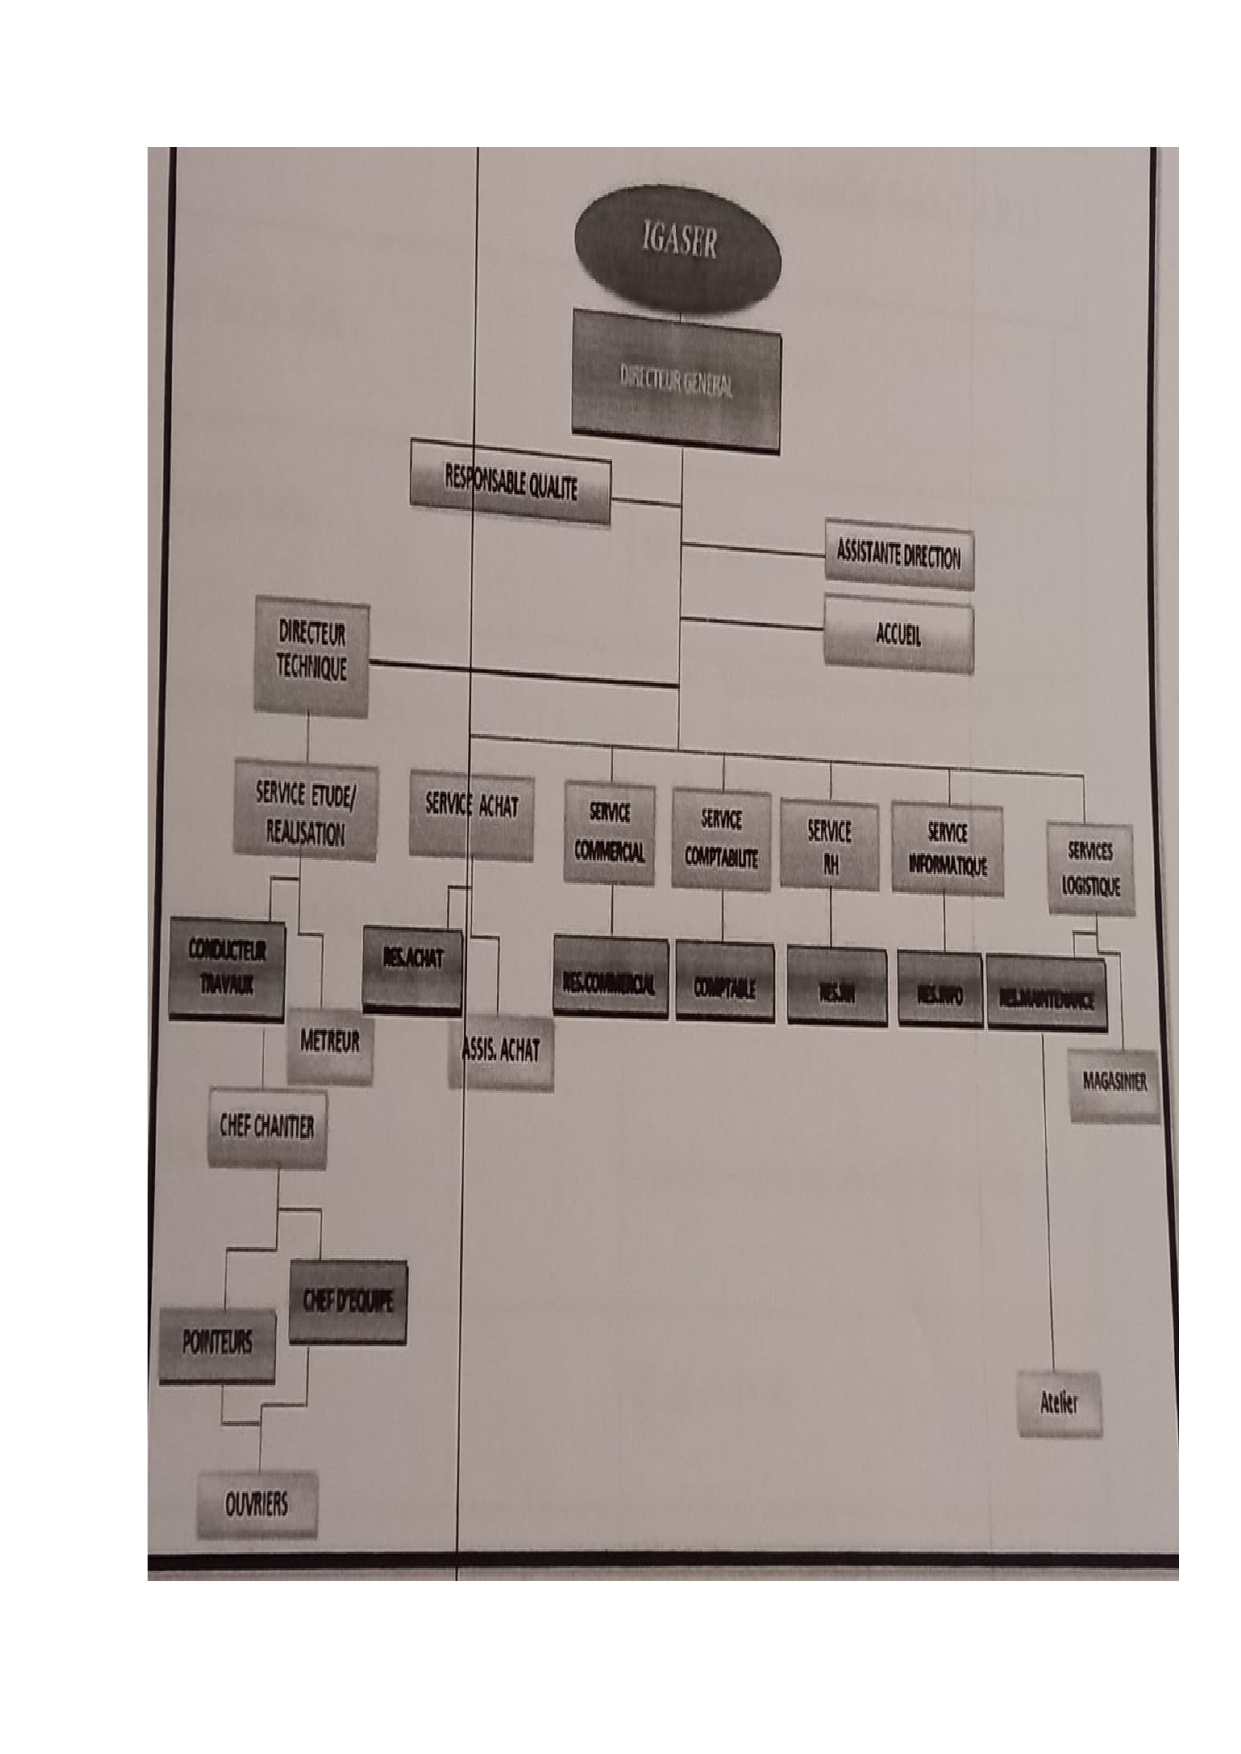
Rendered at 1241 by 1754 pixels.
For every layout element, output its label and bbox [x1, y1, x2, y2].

picture [147, 147, 1179, 1581]
